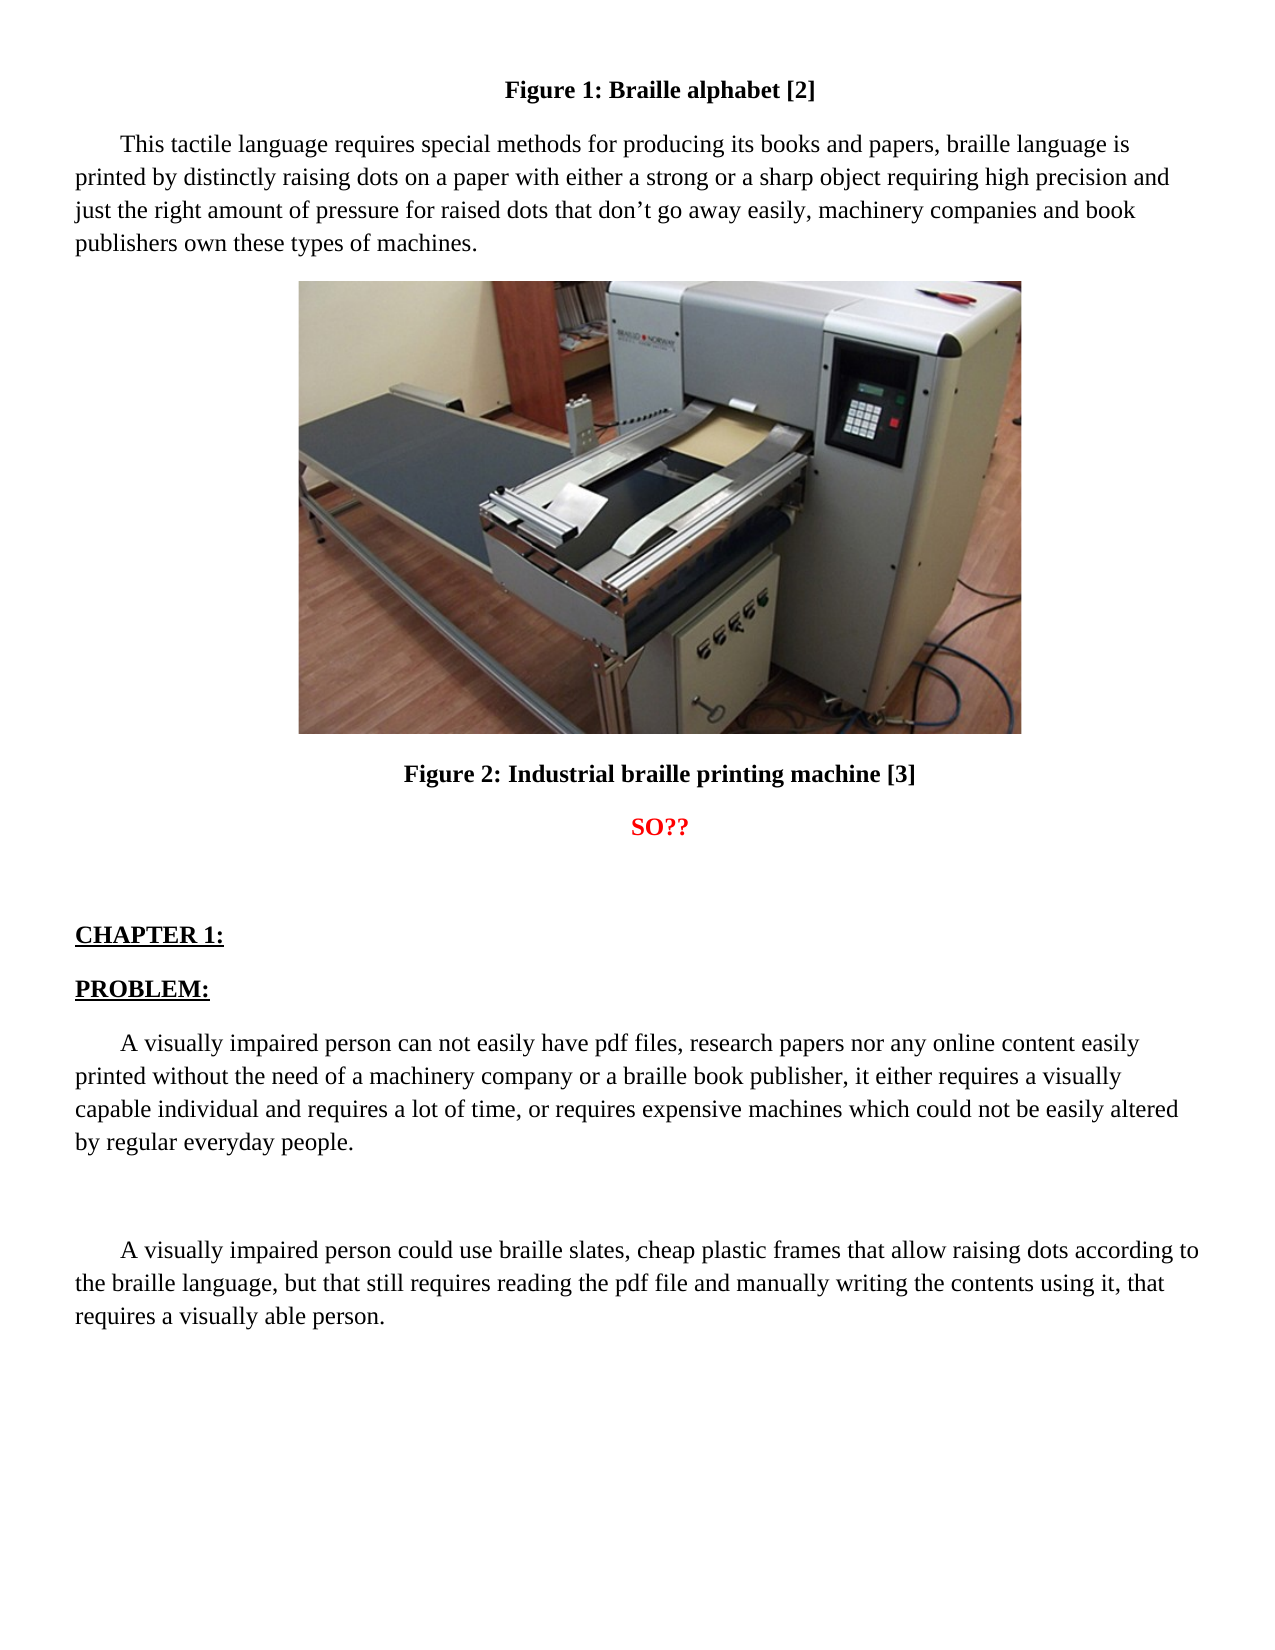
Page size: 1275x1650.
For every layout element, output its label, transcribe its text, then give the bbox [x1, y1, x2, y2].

text Figure 1: Braille alphabet [2] [75, 75, 1200, 104]
text PROBLEM: [75, 974, 1200, 1003]
text CHAPTER 1: [75, 920, 1200, 949]
text A visually impaired person can not easily have pdf files, research papers nor any online content easily printed without the need of a machinery company or a braille book publisher, it either requires a visually capable individual and requires a lot of time, or requires expensive machines which could not be easily altered by regular everyday people. [75, 1028, 1200, 1156]
text A visually impaired person could use braille slates, cheap plastic frames that allow raising dots according to the braille language, but that still requires reading the pdf file and manually writing the contents using it, that requires a visually able person. [75, 1235, 1200, 1329]
text SO?? [75, 812, 1200, 841]
picture [298, 281, 1022, 734]
text This tactile language requires special methods for producing its books and papers, braille language is printed by distinctly raising dots on a paper with either a strong or a sharp object requiring high precision and just the right amount of pressure for raised dots that don’t go away easily, machinery companies and book publishers own these types of machines. [75, 129, 1200, 257]
text Figure 2: Industrial braille printing machine [3] [75, 759, 1200, 787]
